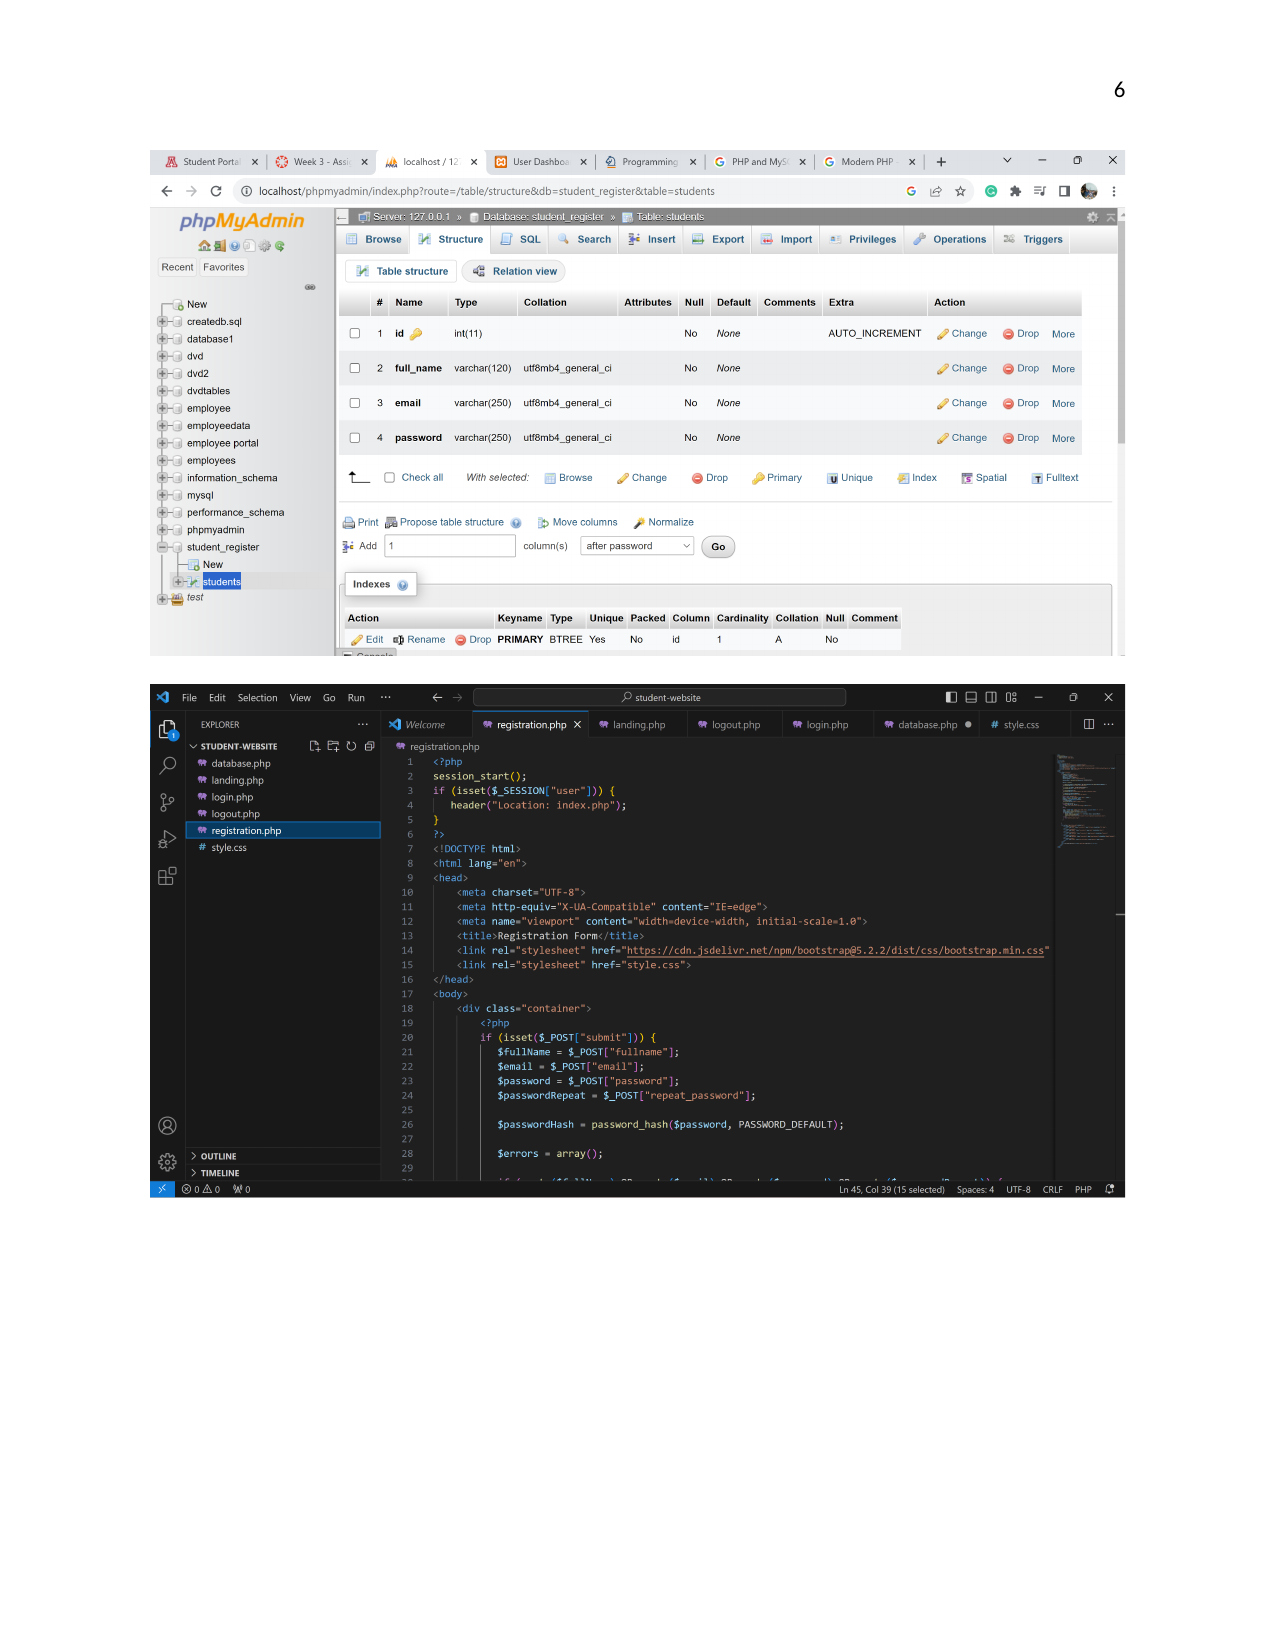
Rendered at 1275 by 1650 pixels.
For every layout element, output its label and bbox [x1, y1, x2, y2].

picture [150, 684, 1125, 1198]
picture [150, 150, 1125, 656]
